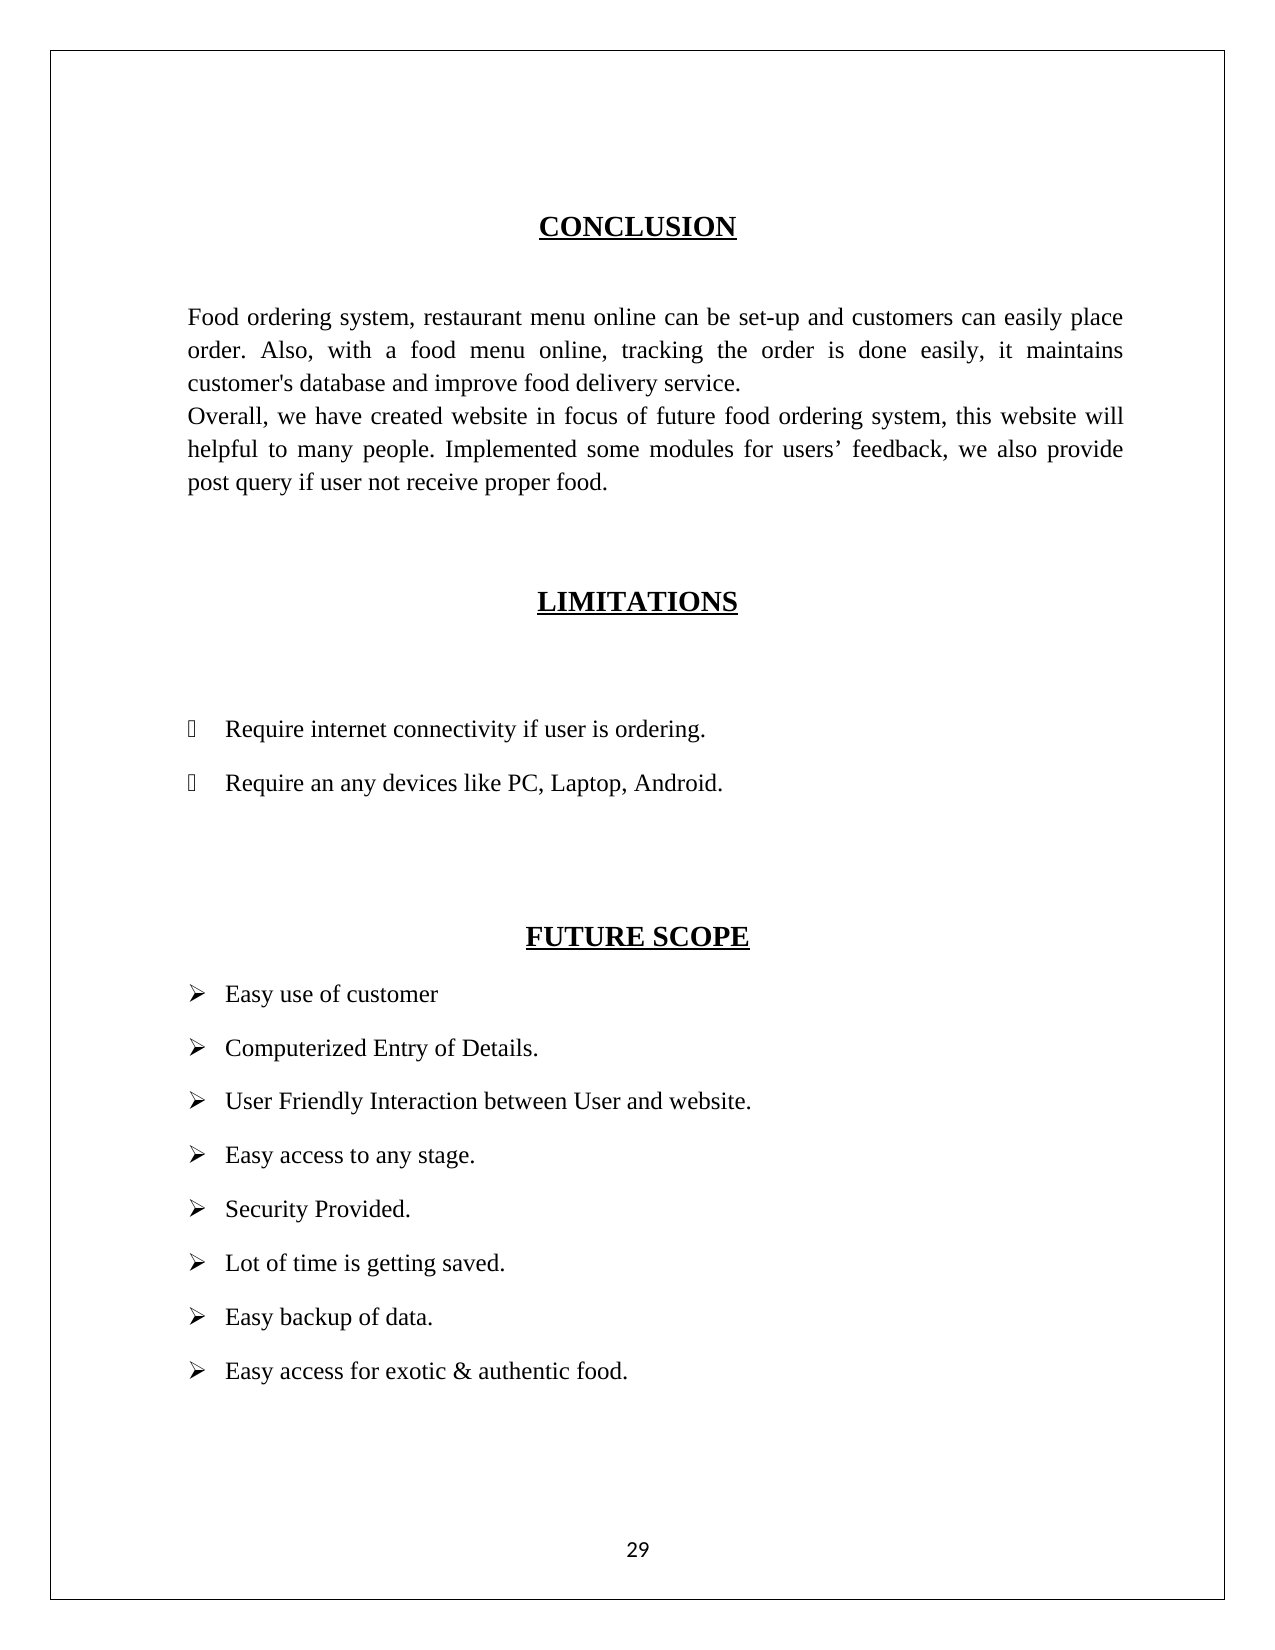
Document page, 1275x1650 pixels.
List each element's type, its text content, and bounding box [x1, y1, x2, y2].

list User Friendly Interaction between User and website. [187, 1086, 1125, 1115]
list Easy backup of data. [187, 1302, 1125, 1331]
list Computerized Entry of Details. [187, 1033, 1125, 1061]
list Easy access for exotic & authentic food. [187, 1356, 1125, 1384]
list Easy access to any stage. [187, 1140, 1125, 1169]
list Easy use of customer [187, 979, 1125, 1007]
text Food ordering system, restaurant menu online can be set-up and customers can easily place order. Also, with a food menu online, tracking the order is done easily, it maintains customer's database and improve food delivery service. [187, 302, 1125, 397]
list Security Provided. [187, 1194, 1125, 1223]
list Require internet connectivity if user is ordering. [187, 714, 1125, 742]
text Overall, we have created website in focus of future food ordering system, this website will helpful to many people. Implemented some modules for users’ feedback, we also provide post query if user not receive proper food. [187, 401, 1125, 496]
text FUTURE SCOPE [150, 919, 1125, 953]
text CONCLUSION [150, 209, 1125, 243]
list Require an any devices like PC, Laptop, Android. [187, 768, 1125, 796]
text LIMITATIONS [150, 584, 1125, 617]
list Lot of time is getting saved. [187, 1248, 1125, 1277]
